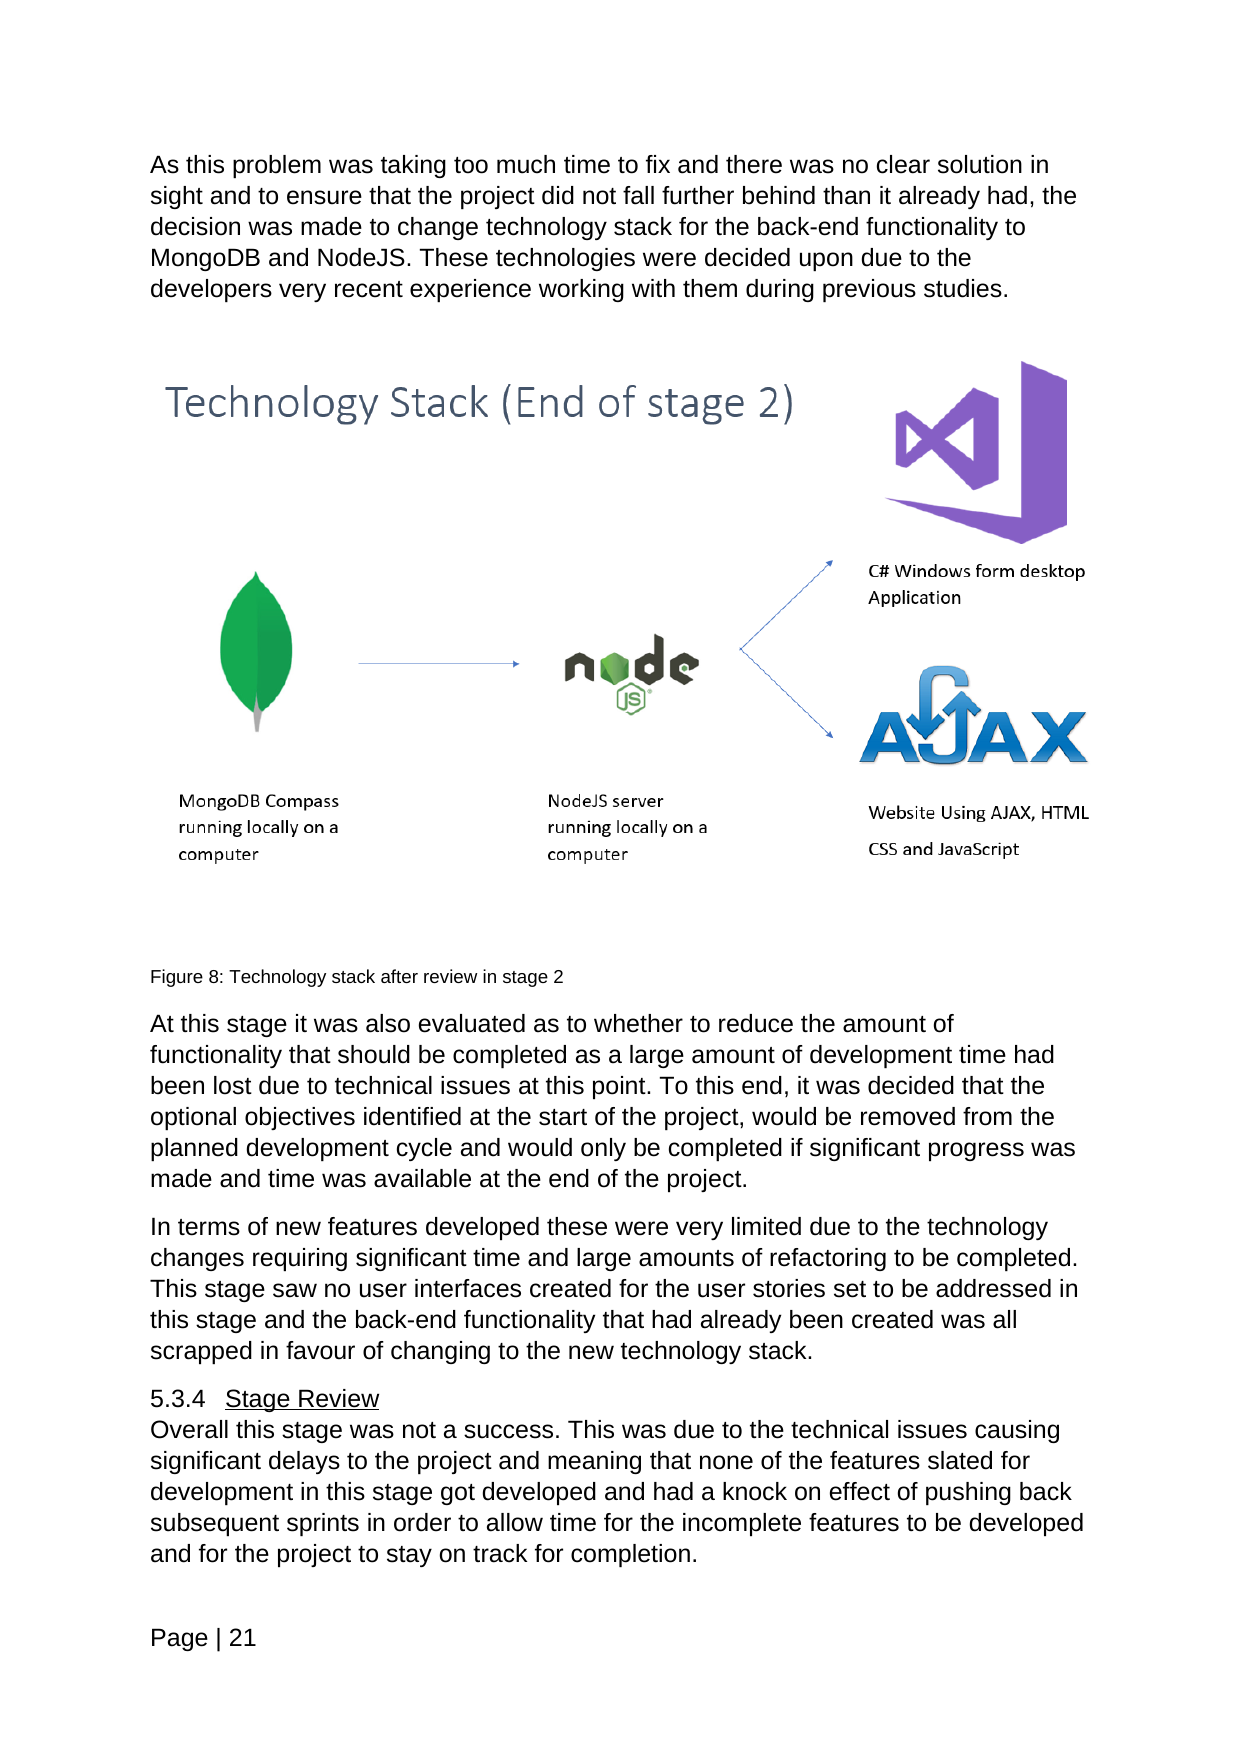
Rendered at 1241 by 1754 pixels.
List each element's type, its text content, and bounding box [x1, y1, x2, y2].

subtitle Stage Review [150, 1384, 1090, 1412]
text In terms of new features developed these were very limited due to the technology changes requiring significant time and large amounts of refactoring to be completed. This stage saw no user interfaces created for the user stories set to be addressed in this stage and the back-end functionality that had already been created was all scrapped in favour of changing to the new technology stack. [150, 1212, 1090, 1365]
picture [150, 321, 1091, 947]
text As this problem was taking too much time to fix and there was no clear solution in sight and to ensure that the project did not fall further behind than it already had, the decision was made to change technology stack for the back-end functionality to MongoDB and NodeJS. These technologies were decided upon due to the developers very recent experience working with them during previous studies. [150, 150, 1090, 303]
text At this stage it was also evaluated as to whether to reduce the amount of functionality that should be completed as a large amount of development time had been lost due to technical issues at this point. To this end, it was decided that the optional objectives identified at the start of the project, would be removed from the planned development cycle and would only be completed if significant progress was made and time was available at the end of the project. [150, 1009, 1090, 1193]
text Figure 8: Technology stack after review in stage 2 [150, 966, 1090, 987]
text Overall this stage was not a success. This was due to the technical issues causing significant delays to the project and meaning that none of the features slated for development in this stage got developed and had a knock on effect of pushing back subsequent sprints in order to allow time for the incomplete features to be developed and for the project to stay on track for completion. [150, 1415, 1090, 1568]
